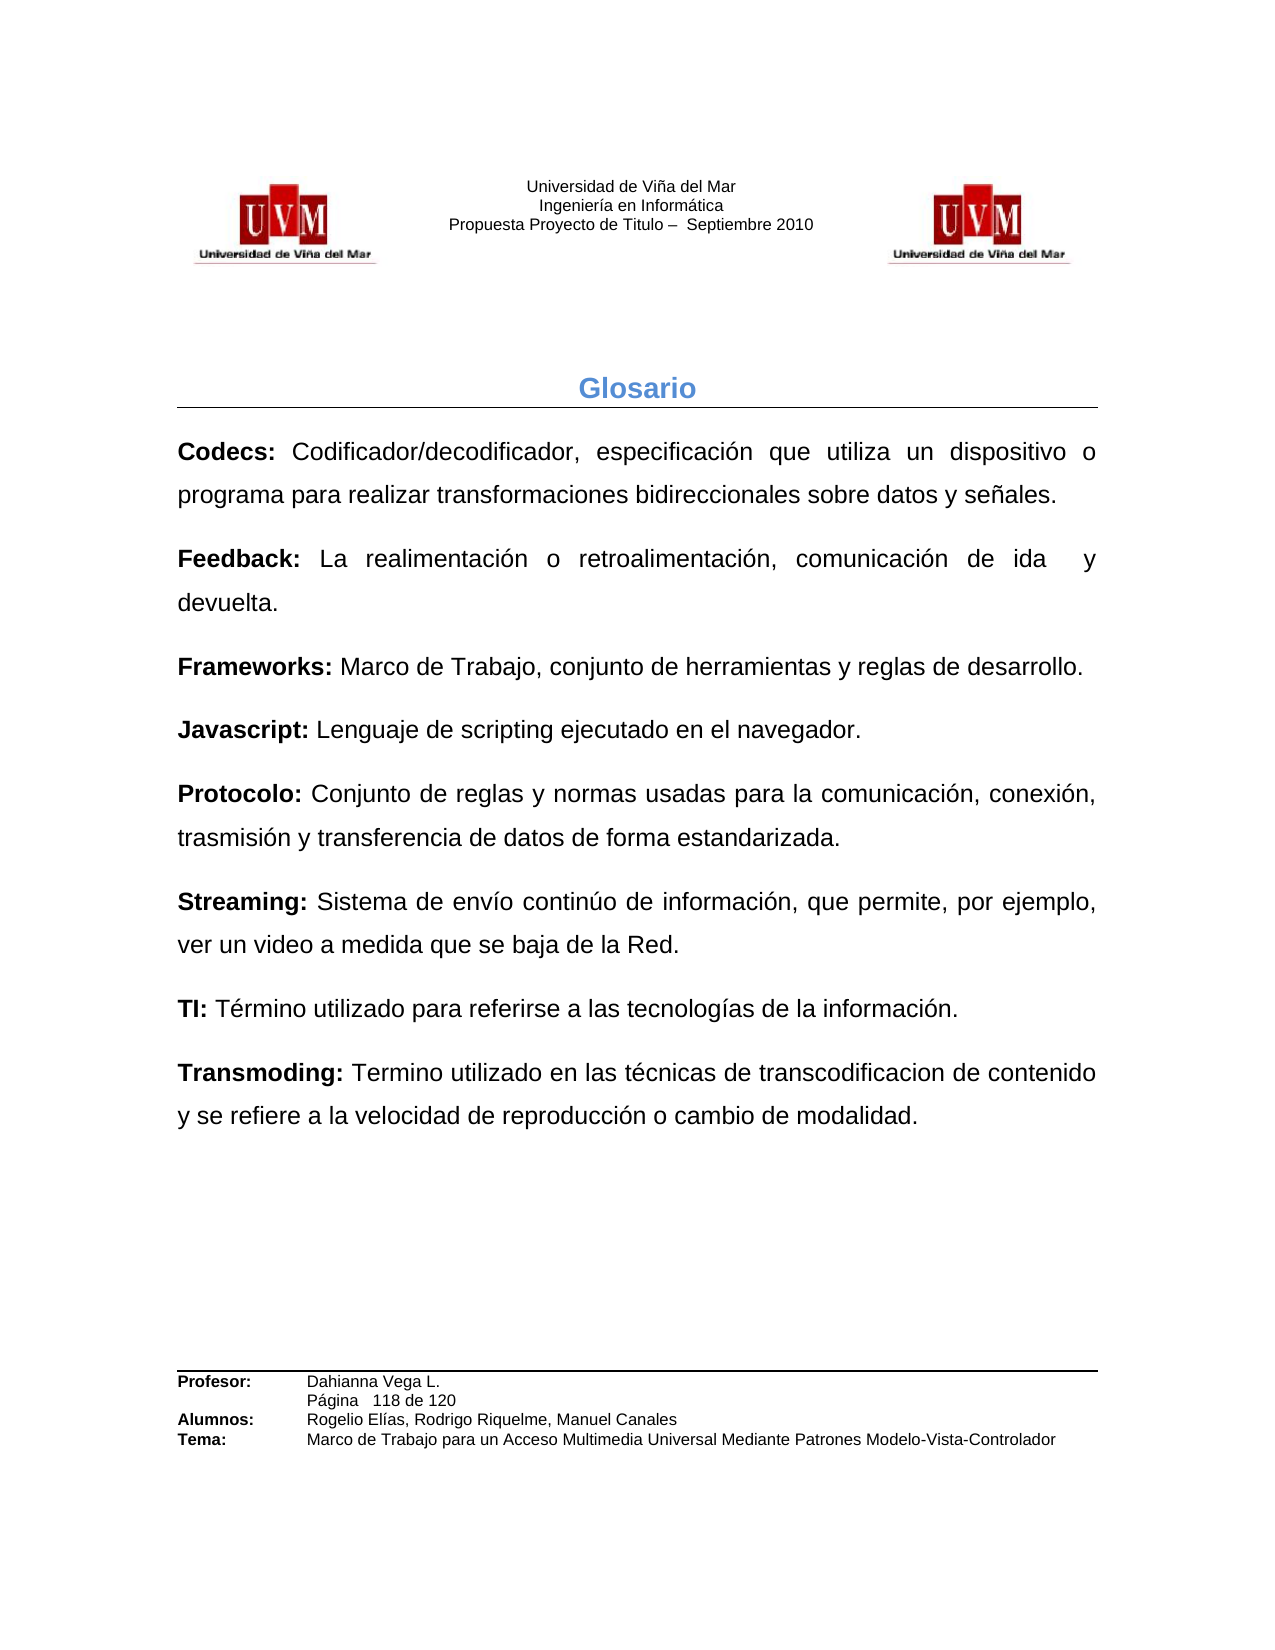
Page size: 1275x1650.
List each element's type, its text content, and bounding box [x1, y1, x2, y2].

text Feedback: La realimentación o retroalimentación, comunicación de ida y devuelta. [177, 544, 1098, 616]
text Javascript: Lenguaje de scripting ejecutado en el navegador. [177, 715, 1098, 744]
text Streaming: Sistema de envío continúo de información, que permite, por ejemplo, ver un video a medida que se baja de la Red. [177, 886, 1098, 958]
text Protocolo: Conjunto de reglas y normas usadas para la comunicación, conexión, trasmisión y transferencia de datos de forma estandarizada. [177, 779, 1098, 851]
text TI: Término utilizado para referirse a las tecnologías de la información. [177, 993, 1098, 1022]
title Glosario [177, 371, 1098, 407]
picture [871, 176, 1084, 267]
text Codecs: Codificador/decodificador, especificación que utiliza un dispositivo o programa para realizar transformaciones bidireccionales sobre datos y señales. [177, 437, 1098, 509]
picture [177, 176, 390, 267]
text Frameworks: Marco de Trabajo, conjunto de herramientas y reglas de desarrollo. [177, 651, 1098, 680]
text Transmoding: Termino utilizado en las técnicas de transcodificacion de contenido y se refiere a la velocidad de reproducción o cambio de modalidad. [177, 1057, 1098, 1129]
